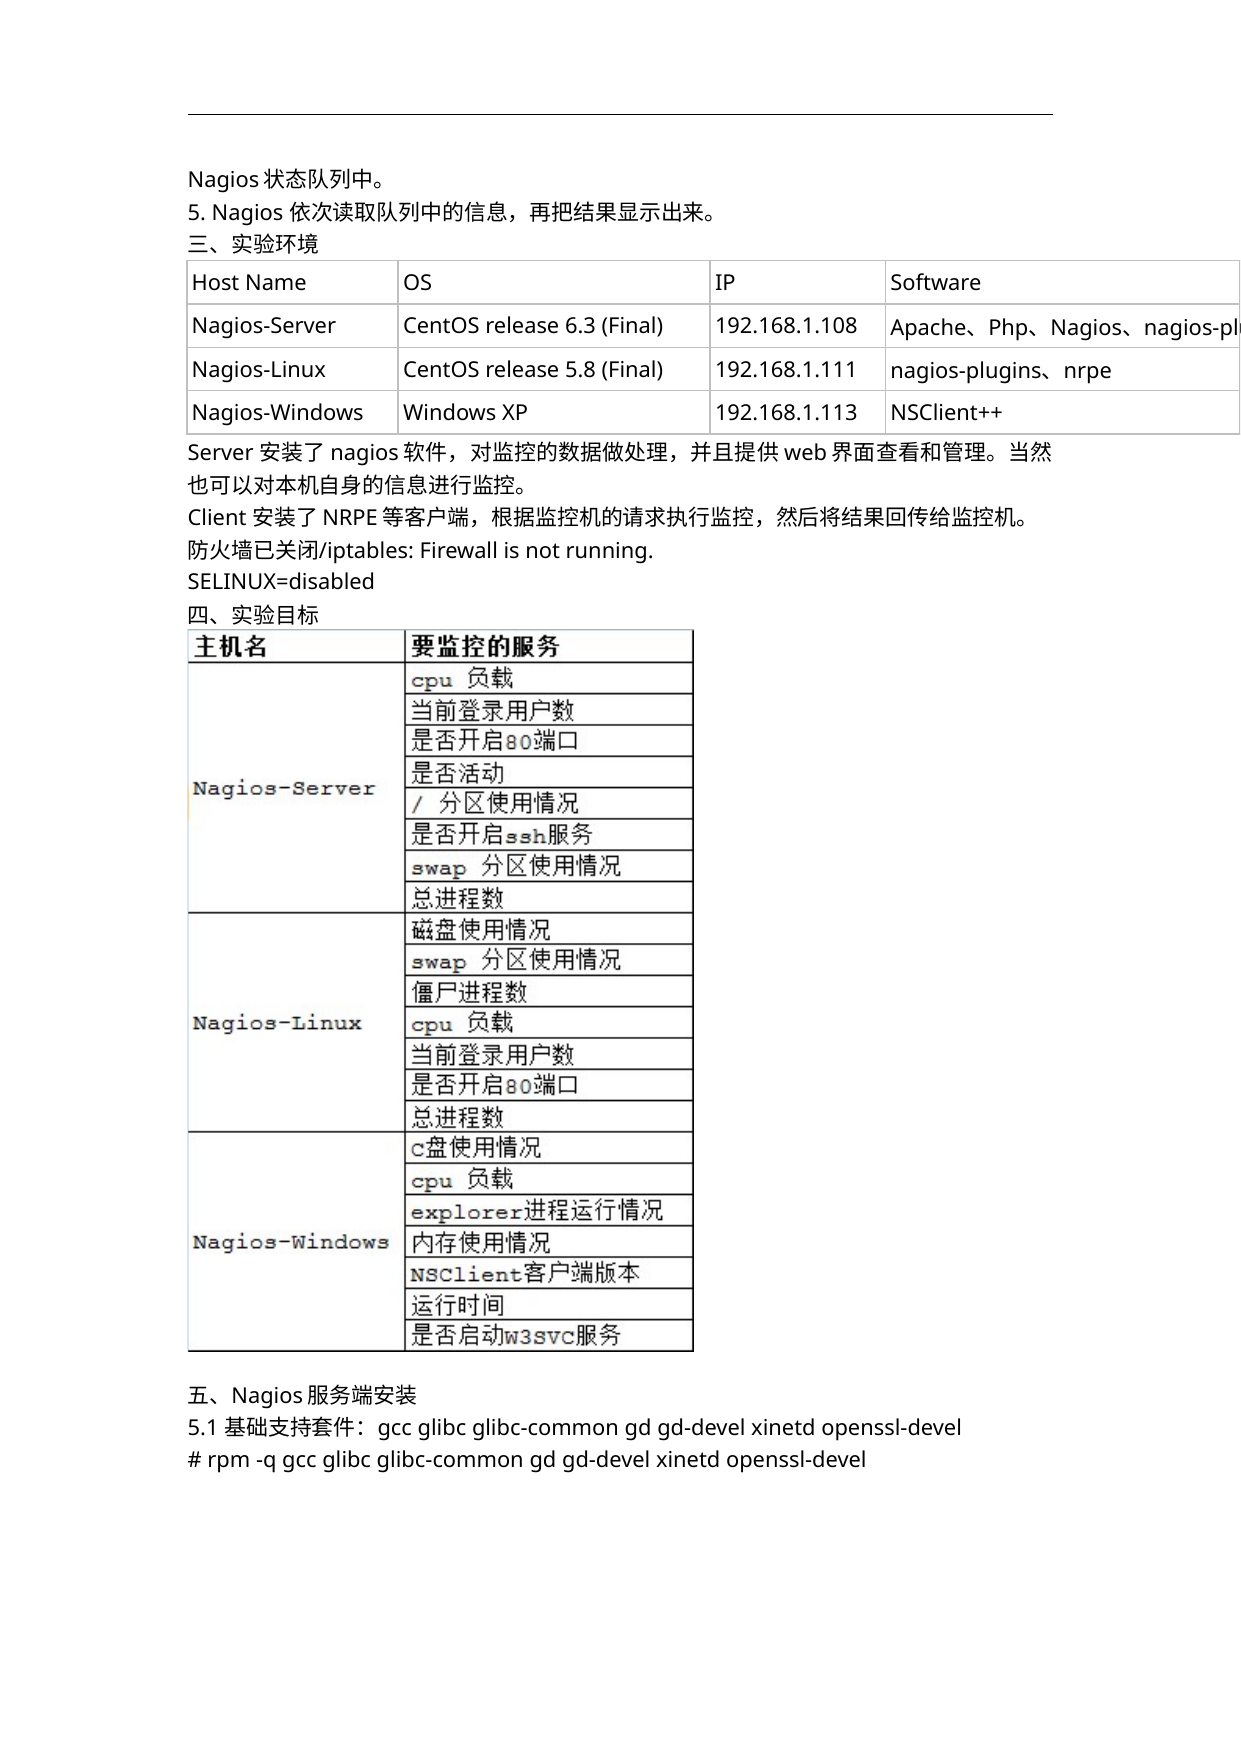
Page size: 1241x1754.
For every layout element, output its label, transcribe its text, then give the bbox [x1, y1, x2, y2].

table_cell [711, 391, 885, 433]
text # rpm -q gcc glibc glibc-common gd gd-devel xinetd openssl-devel [187, 1442, 1053, 1475]
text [187, 162, 1053, 194]
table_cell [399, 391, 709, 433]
text Server 安装了nagios软件，对监控的数据做处理，并且提供web界面查看和管理。当然也可以对本机自身的信息进行监控。 [187, 435, 1053, 500]
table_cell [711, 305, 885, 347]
text 五、Nagios服务端安装 [187, 1377, 1053, 1410]
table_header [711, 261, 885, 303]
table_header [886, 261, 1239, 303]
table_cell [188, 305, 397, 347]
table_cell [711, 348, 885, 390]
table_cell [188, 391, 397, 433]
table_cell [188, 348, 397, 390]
text 四、实验目标 [187, 597, 1053, 630]
text SELINUX=disabled [187, 565, 1053, 597]
text 三、实验环境 [187, 227, 1053, 259]
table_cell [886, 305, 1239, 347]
text 防火墙已关闭/iptables: Firewall is not running. [187, 532, 1053, 565]
text 5. Nagios 依次读取队列中的信息，再把结果显示出来。 [187, 194, 1053, 227]
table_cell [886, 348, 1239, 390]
text Client 安装了NRPE等客户端，根据监控机的请求执行监控，然后将结果回传给监控机。 [187, 500, 1053, 532]
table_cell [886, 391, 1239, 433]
picture [187, 629, 694, 1352]
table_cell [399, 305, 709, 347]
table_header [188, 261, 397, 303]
text 5.1 基础支持套件：gcc glibc glibc-common gd gd-devel xinetd openssl-devel [187, 1410, 1053, 1442]
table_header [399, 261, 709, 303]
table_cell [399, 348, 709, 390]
